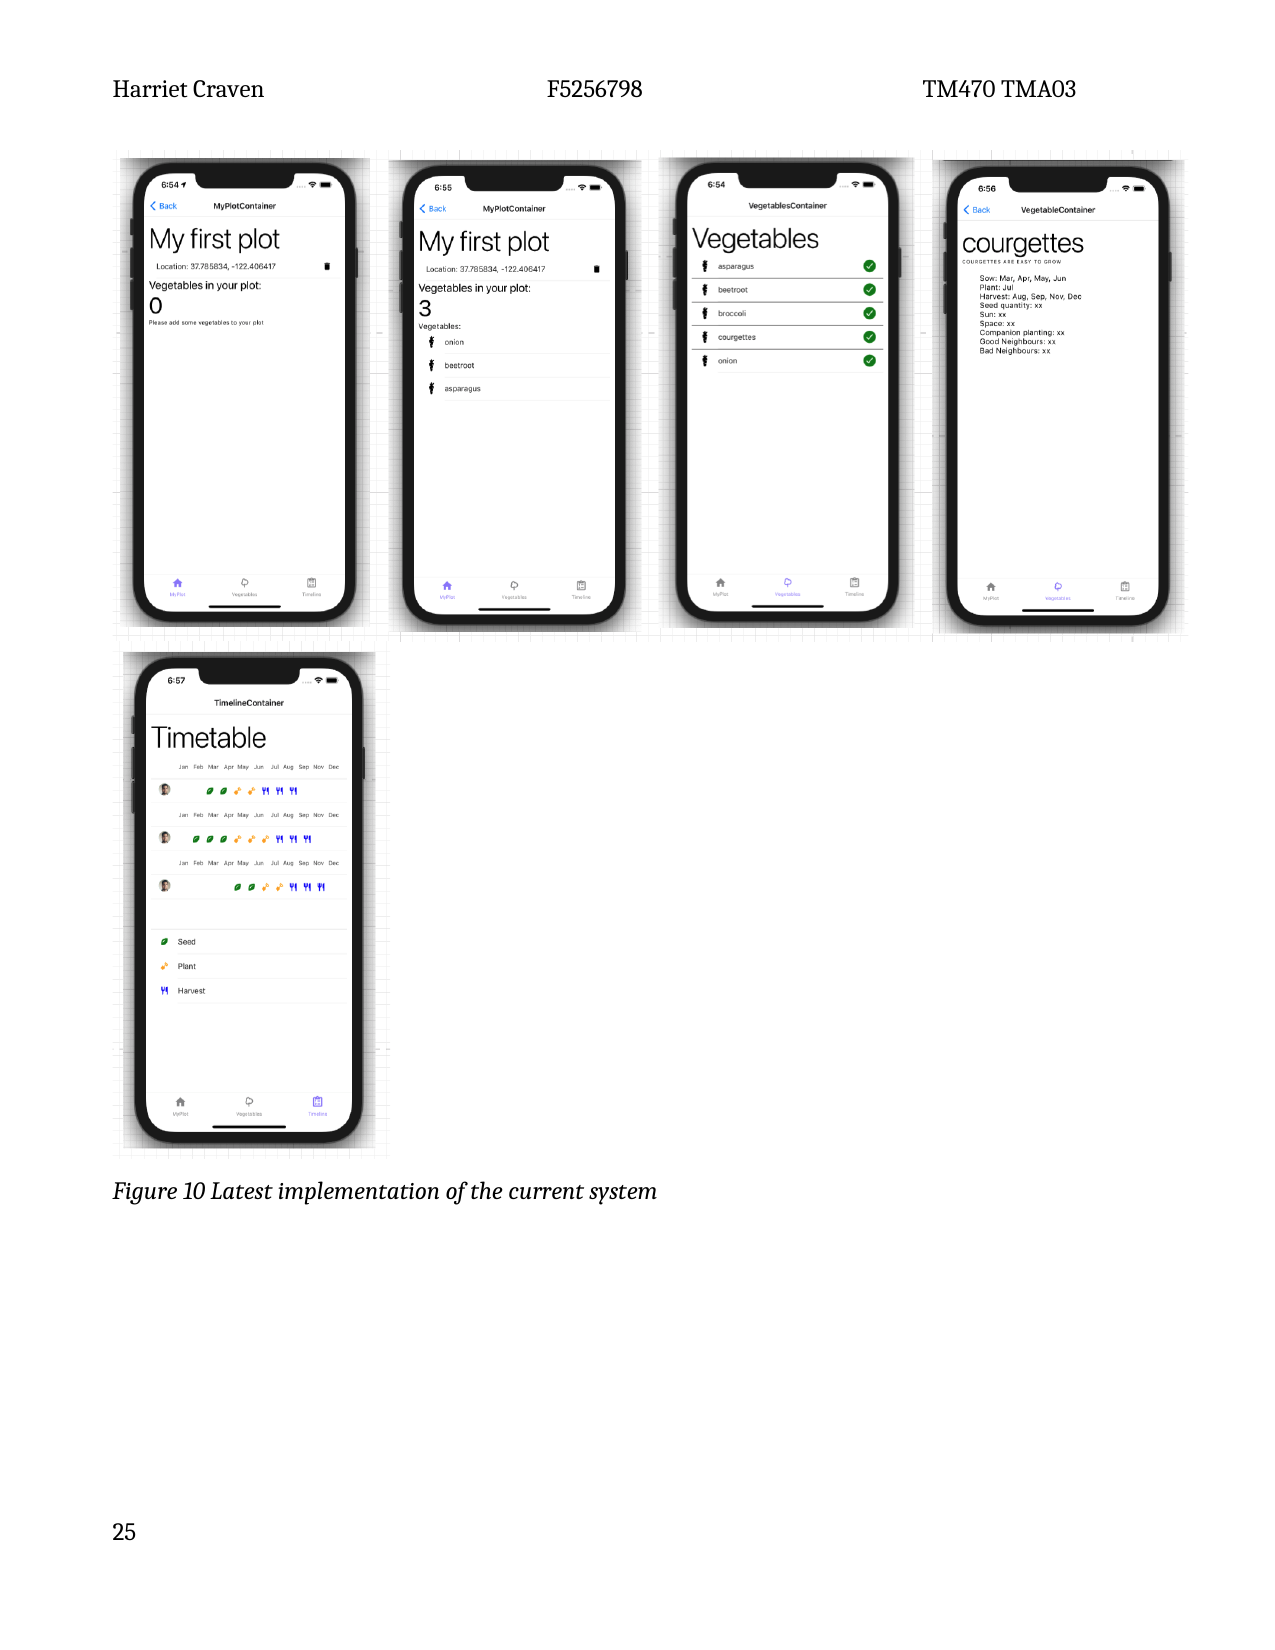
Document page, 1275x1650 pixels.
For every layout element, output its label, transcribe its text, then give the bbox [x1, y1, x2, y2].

text Figure 10 Latest implementation of the current system [112, 1177, 1162, 1206]
picture [112, 150, 1189, 1159]
